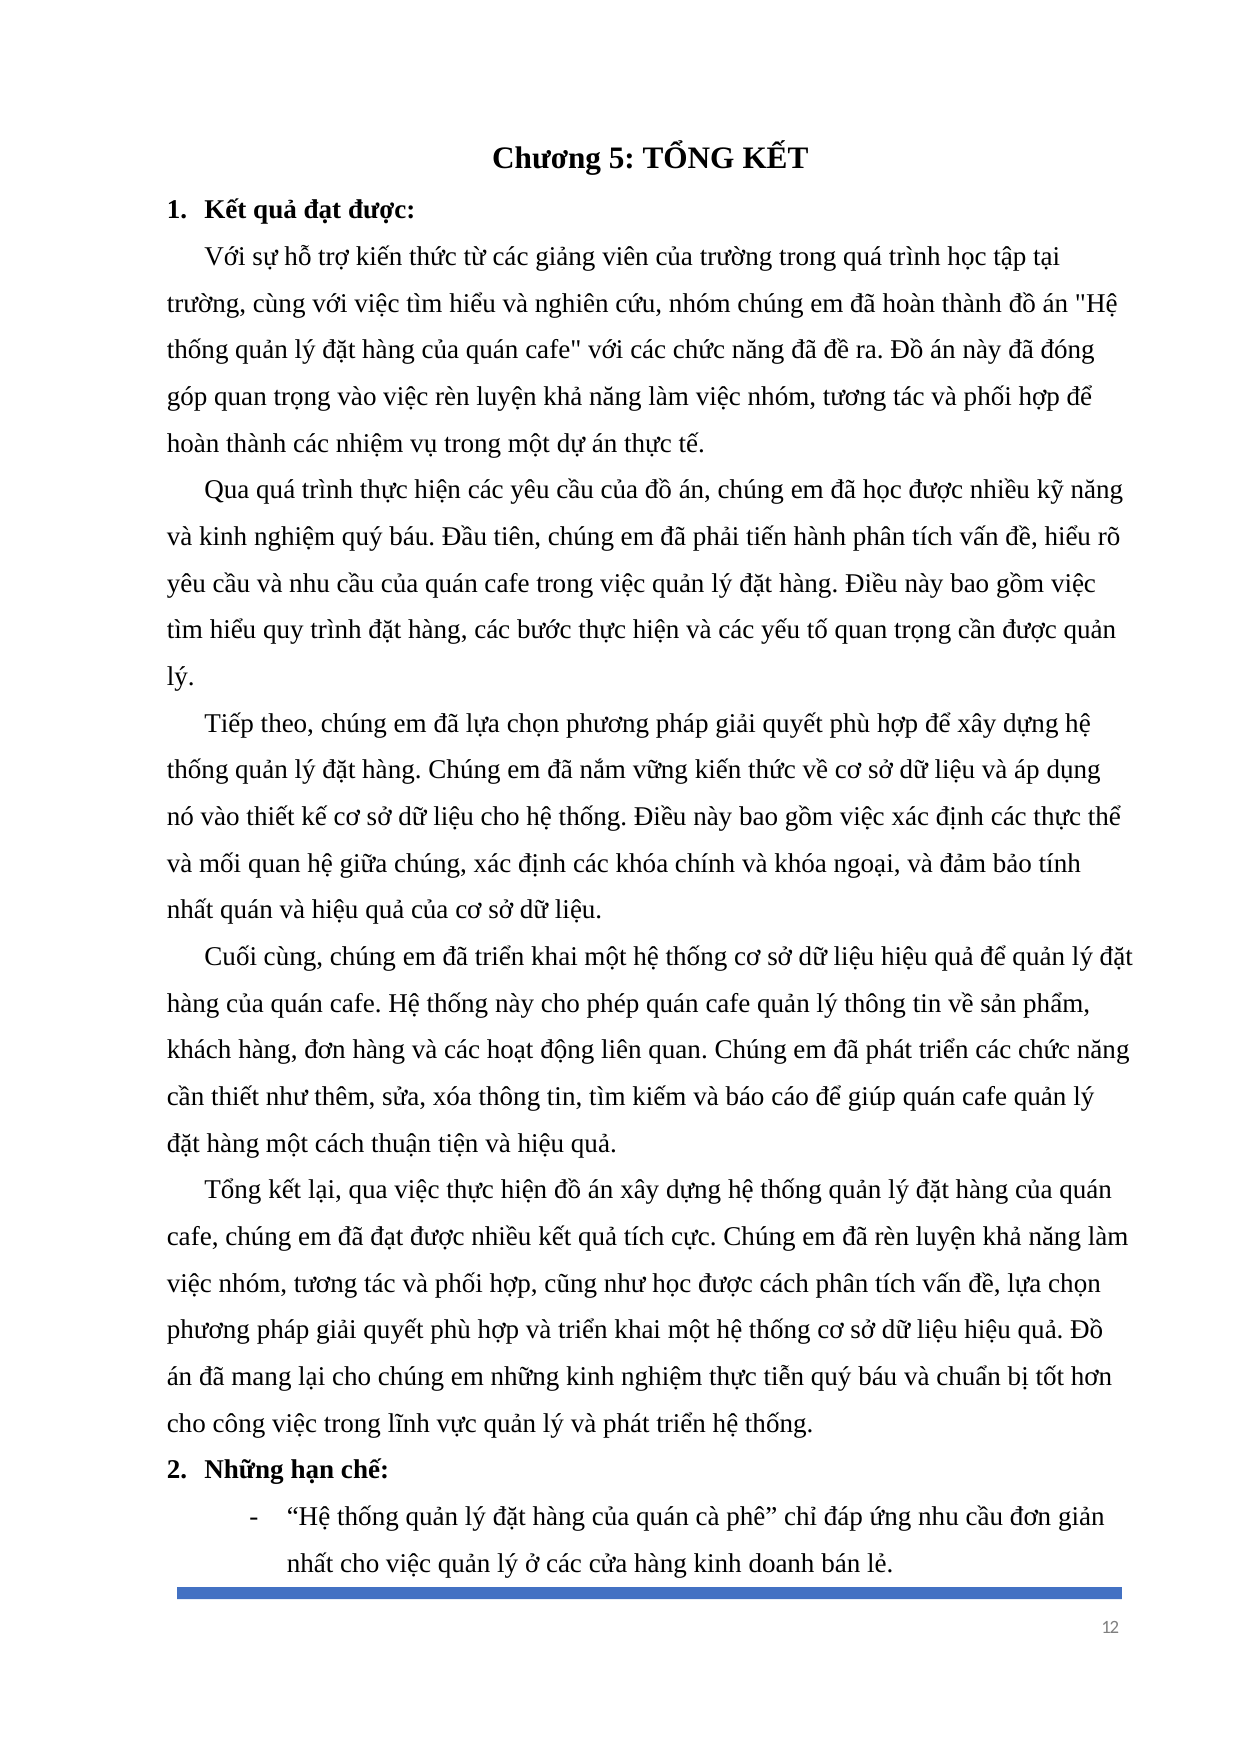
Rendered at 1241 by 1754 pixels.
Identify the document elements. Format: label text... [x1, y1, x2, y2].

text Qua quá trình thực hiện các yêu cầu của đồ án, chúng em đã học được nhiều kỹ năng và kinh nghiệm quý báu. Đầu tiên, chúng em đã phải tiến hành phân tích vấn đề, hiểu rõ yêu cầu và nhu cầu của quán cafe trong việc quản lý đặt hàng. Điều này bao gồm việc tìm hiểu quy trình đặt hàng, các bước thực hiện và các yếu tố quan trọng cần được quản lý. [167, 473, 1134, 691]
text Với sự hỗ trợ kiến thức từ các giảng viên của trường trong quá trình học tập tại trường, cùng với việc tìm hiểu và nghiên cứu, nhóm chúng em đã hoàn thành đồ án "Hệ thống quản lý đặt hàng của quán cafe" với các chức năng đã đề ra. Đồ án này đã đóng góp quan trọng vào việc rèn luyện khả năng làm việc nhóm, tương tác và phối hợp để hoàn thành các nhiệm vụ trong một dự án thực tế. [167, 240, 1134, 458]
list Kết quả đạt được: [167, 193, 1134, 224]
text Tiếp theo, chúng em đã lựa chọn phương pháp giải quyết phù hợp để xây dựng hệ thống quản lý đặt hàng. Chúng em đã nắm vững kiến thức về cơ sở dữ liệu và áp dụng nó vào thiết kế cơ sở dữ liệu cho hệ thống. Điều này bao gồm việc xác định các thực thể và mối quan hệ giữa chúng, xác định các khóa chính và khóa ngoại, và đảm bảo tính nhất quán và hiệu quả của cơ sở dữ liệu. [167, 707, 1134, 924]
list Những hạn chế: [167, 1453, 1134, 1484]
text Cuối cùng, chúng em đã triển khai một hệ thống cơ sở dữ liệu hiệu quả để quản lý đặt hàng của quán cafe. Hệ thống này cho phép quán cafe quản lý thông tin về sản phẩm, khách hàng, đơn hàng và các hoạt động liên quan. Chúng em đã phát triển các chức năng cần thiết như thêm, sửa, xóa thông tin, tìm kiếm và báo cáo để giúp quán cafe quản lý đặt hàng một cách thuận tiện và hiệu quả. [167, 940, 1134, 1158]
subtitle Chương 5: TỔNG KẾT [167, 139, 1133, 176]
list “Hệ thống quản lý đặt hàng của quán cà phê” chỉ đáp ứng nhu cầu đơn giản nhất cho việc quản lý ở các cửa hàng kinh doanh bán lẻ. [249, 1500, 1134, 1578]
text Tổng kết lại, qua việc thực hiện đồ án xây dựng hệ thống quản lý đặt hàng của quán cafe, chúng em đã đạt được nhiều kết quả tích cực. Chúng em đã rèn luyện khả năng làm việc nhóm, tương tác và phối hợp, cũng như học được cách phân tích vấn đề, lựa chọn phương pháp giải quyết phù hợp và triển khai một hệ thống cơ sở dữ liệu hiệu quả. Đồ án đã mang lại cho chúng em những kinh nghiệm thực tiễn quý báu và chuẩn bị tốt hơn cho công việc trong lĩnh vực quản lý và phát triển hệ thống. [167, 1173, 1134, 1438]
